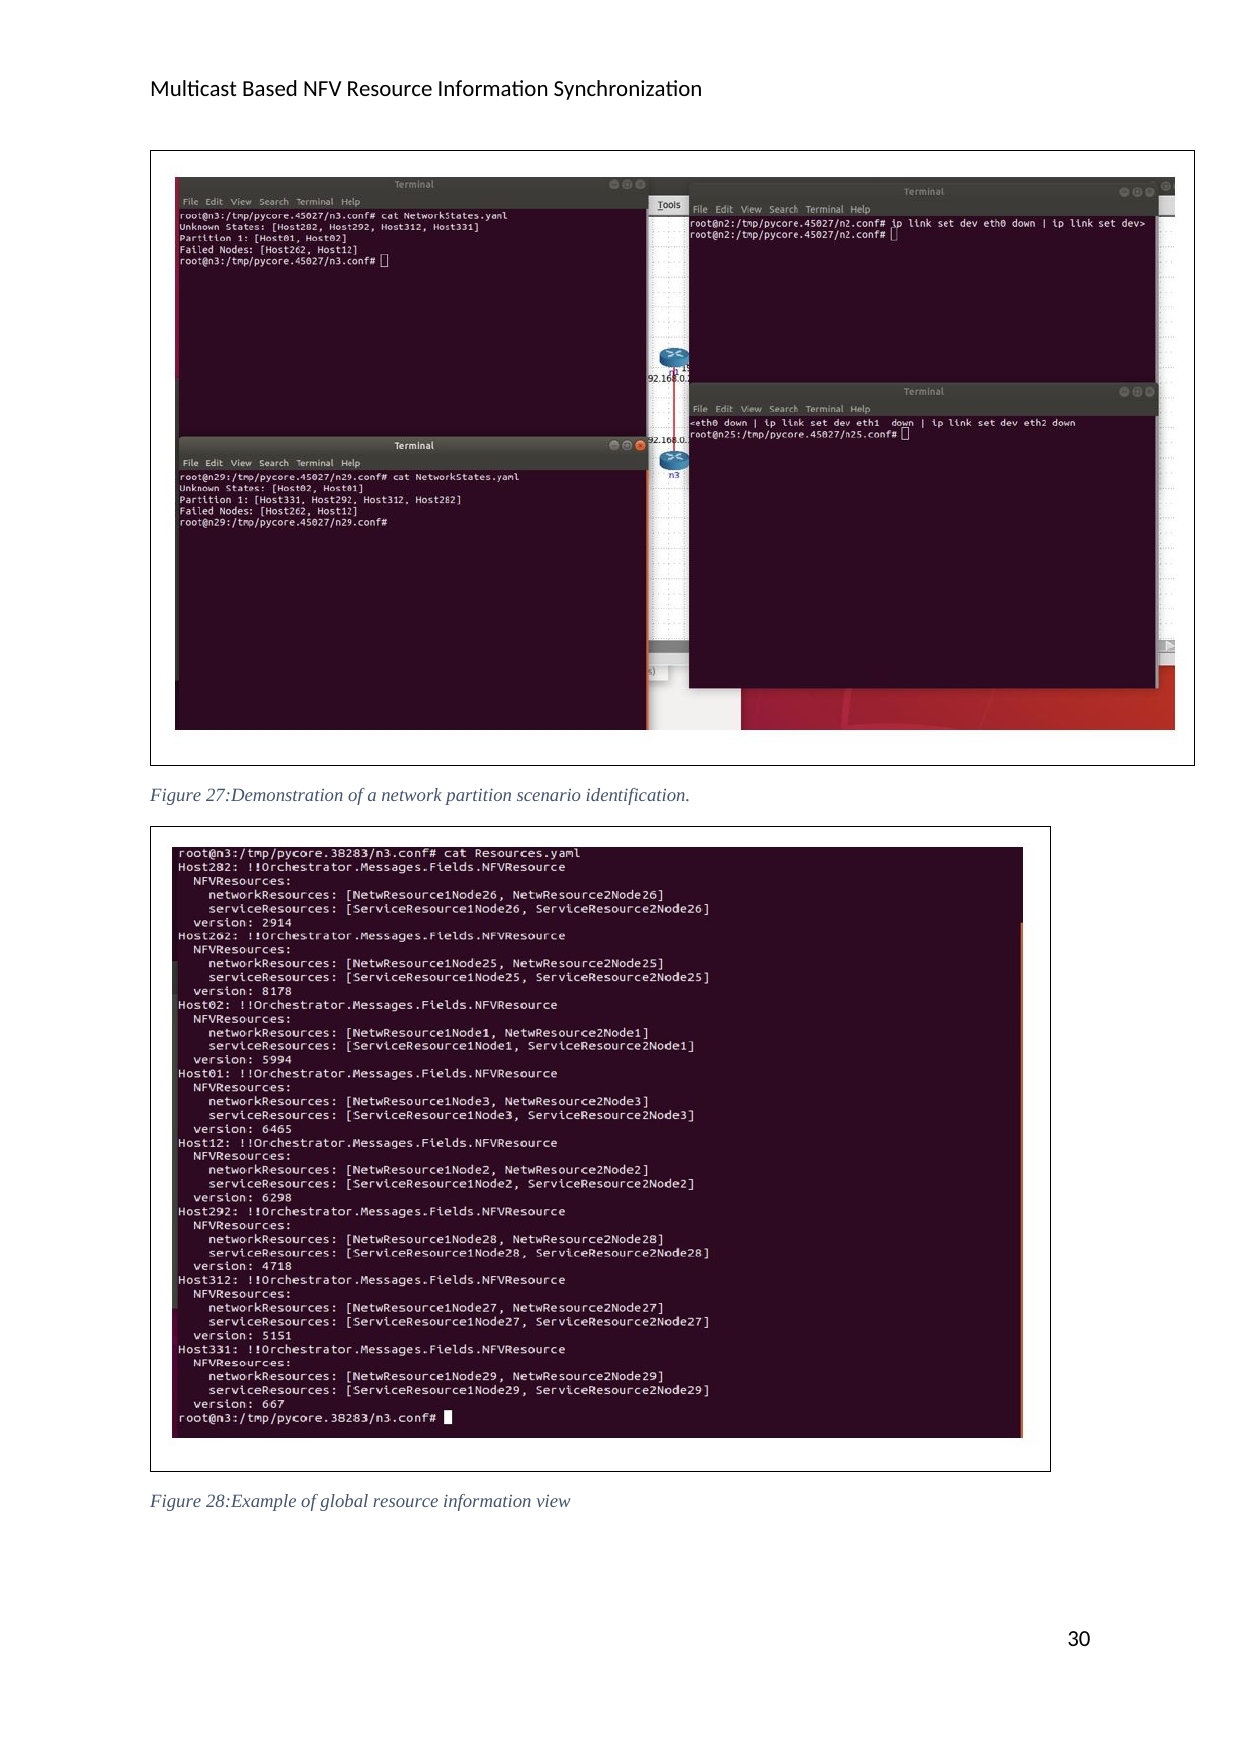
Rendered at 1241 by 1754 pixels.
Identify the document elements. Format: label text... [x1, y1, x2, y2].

text Figure 27:Demonstration of a network partition scenario identification. [150, 784, 1090, 806]
text Figure 28:Example of global resource information view [150, 1490, 1090, 1512]
picture [151, 151, 1194, 765]
picture [151, 827, 1050, 1471]
